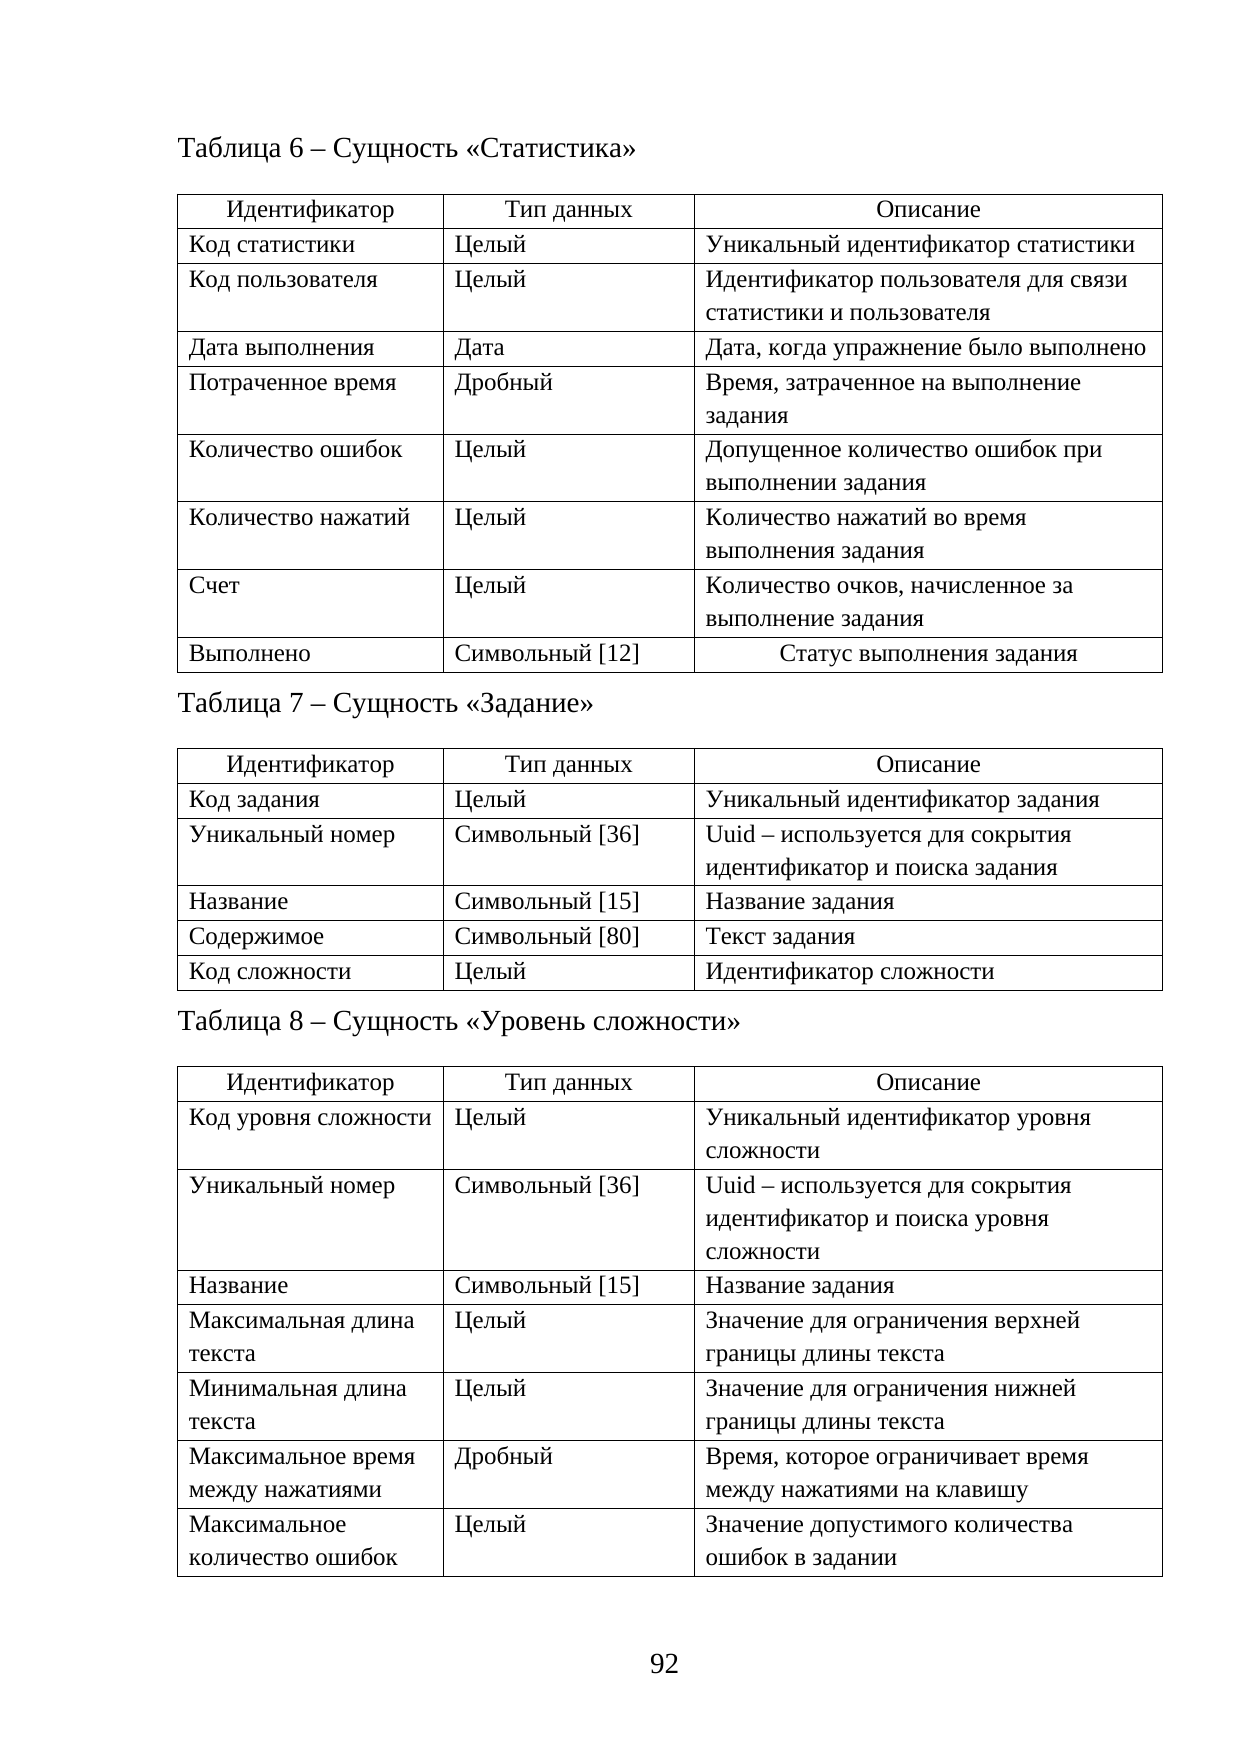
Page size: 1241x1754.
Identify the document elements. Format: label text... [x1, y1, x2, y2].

table_cell Количество нажатий [178, 502, 443, 569]
table_cell Максимальная длина текста [178, 1305, 443, 1372]
table_cell Символьный [15] [444, 1271, 694, 1304]
table_header Тип данных [444, 1067, 694, 1101]
table_cell Дата, когда упражнение было выполнено [695, 332, 1162, 366]
table_header Описание [695, 749, 1162, 783]
table_cell Символьный [36] [444, 1170, 694, 1269]
table_cell Uuid – используется для сокрытия идентификатор и поиска задания [695, 819, 1162, 885]
table_cell Максимальное время между нажатиями [178, 1441, 443, 1508]
table_cell Название [178, 1271, 443, 1304]
table_header Описание [695, 195, 1162, 228]
table_cell Уникальный идентификатор статистики [695, 229, 1162, 263]
table_cell Количество ошибок [178, 435, 443, 501]
table_cell Код сложности [178, 956, 443, 990]
table_cell Идентификатор пользователя для связи статистики и пользователя [695, 264, 1162, 331]
table_cell Дробный [444, 367, 694, 433]
table_cell Допущенное количество ошибок при выполнении задания [695, 435, 1162, 501]
table_cell Уникальный номер [178, 819, 443, 885]
text Таблица 6 – Сущность «Статистика» [177, 131, 1152, 164]
table_cell Целый [444, 435, 694, 501]
table_cell Код пользователя [178, 264, 443, 331]
table_cell Дробный [444, 1441, 694, 1508]
table_header Тип данных [444, 195, 694, 228]
table_header Идентификатор [178, 749, 443, 783]
table_cell Целый [444, 502, 694, 569]
table_cell Код уровня сложности [178, 1102, 443, 1169]
text Таблица 7 – Сущность «Задание» [177, 685, 1152, 719]
table_cell Значение для ограничения верхней границы длины текста [695, 1305, 1162, 1372]
table_cell Символьный [15] [444, 886, 694, 920]
table_cell Идентификатор сложности [695, 956, 1162, 990]
table_cell Целый [444, 264, 694, 331]
table_cell Дата выполнения [178, 332, 443, 366]
table_cell Название [178, 886, 443, 920]
table_cell Минимальная длина текста [178, 1373, 443, 1440]
table_cell Целый [444, 956, 694, 990]
table_cell Выполнено [178, 638, 443, 672]
table_cell Время, которое ограничивает время между нажатиями на клавишу [695, 1441, 1162, 1508]
table_cell Код статистики [178, 229, 443, 263]
table_header Тип данных [444, 749, 694, 783]
table_cell Счет [178, 570, 443, 637]
table_cell Потраченное время [178, 367, 443, 433]
table_header Идентификатор [178, 195, 443, 228]
table_cell Уникальный идентификатор задания [695, 784, 1162, 818]
table_cell Уникальный номер [178, 1170, 443, 1269]
table_header Идентификатор [178, 1067, 443, 1101]
table_cell Текст задания [695, 921, 1162, 955]
table_cell Код задания [178, 784, 443, 818]
table_cell Целый [444, 1509, 694, 1576]
table_cell Значение для ограничения нижней границы длины текста [695, 1373, 1162, 1440]
table_cell Название задания [695, 1271, 1162, 1304]
table_cell Максимальное количество ошибок [178, 1509, 443, 1576]
table_cell Целый [444, 1305, 694, 1372]
table_cell Целый [444, 1373, 694, 1440]
table_header Описание [695, 1067, 1162, 1101]
text Таблица 8 – Сущность «Уровень сложности» [177, 1003, 1152, 1037]
table_cell Время, затраченное на выполнение задания [695, 367, 1162, 433]
table_cell Целый [444, 1102, 694, 1169]
table_cell Количество нажатий во время выполнения задания [695, 502, 1162, 569]
table_cell Количество очков, начисленное за выполнение задания [695, 570, 1162, 637]
table_cell Статус выполнения задания [695, 638, 1162, 672]
table_cell Содержимое [178, 921, 443, 955]
table_cell Значение допустимого количества ошибок в задании [695, 1509, 1162, 1576]
table_cell Уникальный идентификатор уровня сложности [695, 1102, 1162, 1169]
table_cell Целый [444, 229, 694, 263]
table_cell Uuid – используется для сокрытия идентификатор и поиска уровня сложности [695, 1170, 1162, 1269]
table_cell Символьный [80] [444, 921, 694, 955]
table_cell Название задания [695, 886, 1162, 920]
table_cell Символьный [36] [444, 819, 694, 885]
table_cell Символьный [12] [444, 638, 694, 672]
table_cell Дата [444, 332, 694, 366]
table_cell Целый [444, 570, 694, 637]
table_cell Целый [444, 784, 694, 818]
